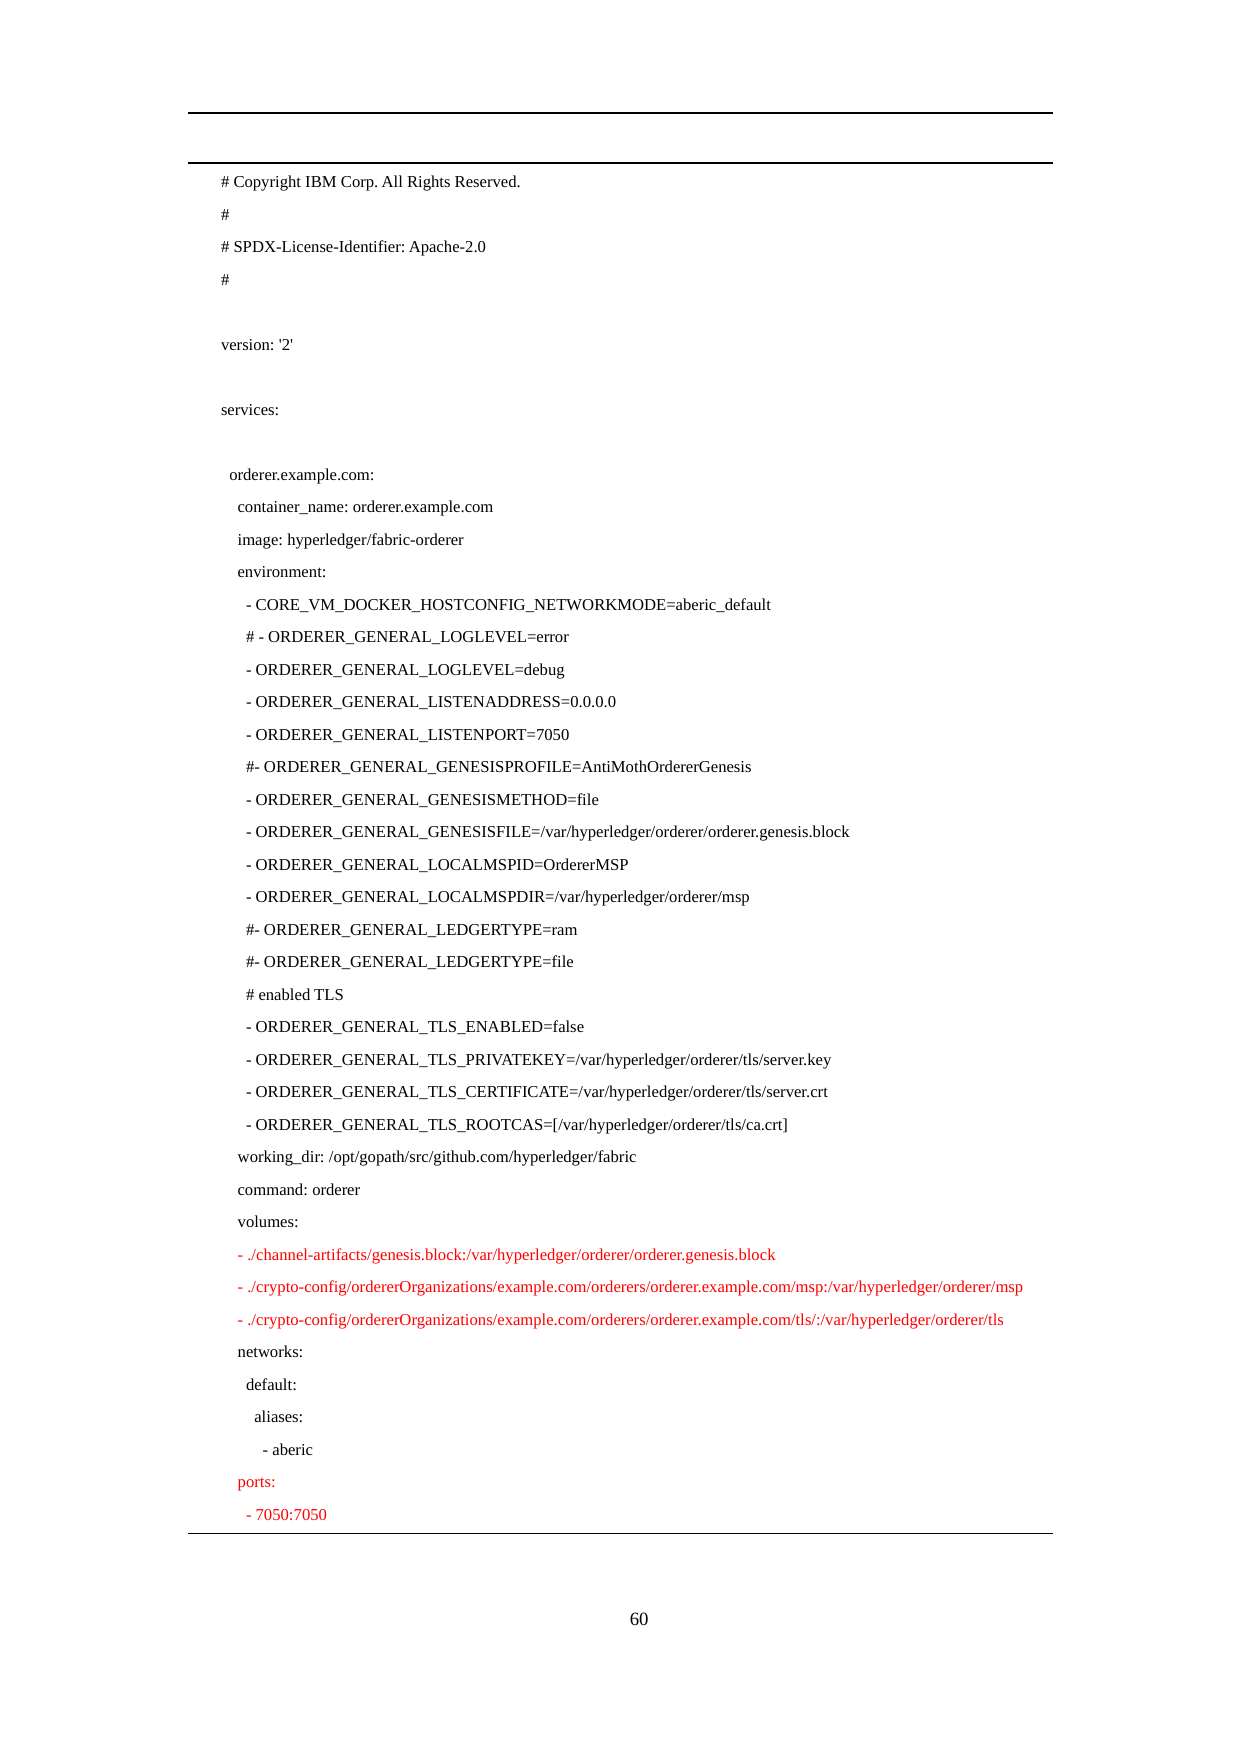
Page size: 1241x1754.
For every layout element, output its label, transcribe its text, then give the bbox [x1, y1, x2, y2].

text - ./channel-artifacts/genesis.block:/var/hyperledger/orderer/orderer.genesis.block [187, 1238, 1053, 1271]
text - aberic [187, 1433, 1053, 1466]
text version: '2' [187, 328, 1053, 361]
text services: [187, 393, 1053, 426]
text # - ORDERER_GENERAL_LOGLEVEL=error [187, 621, 1053, 653]
text - ORDERER_GENERAL_GENESISFILE=/var/hyperledger/orderer/orderer.genesis.block [187, 816, 1053, 848]
text - 7050:7050 [187, 1494, 1053, 1534]
text - ORDERER_GENERAL_TLS_CERTIFICATE=/var/hyperledger/orderer/tls/server.crt [187, 1076, 1053, 1108]
text - ORDERER_GENERAL_TLS_PRIVATEKEY=/var/hyperledger/orderer/tls/server.key [187, 1043, 1053, 1076]
text - ORDERER_GENERAL_LOCALMSPDIR=/var/hyperledger/orderer/msp [187, 881, 1053, 913]
text image: hyperledger/fabric-orderer [187, 523, 1053, 556]
text command: orderer [187, 1173, 1053, 1206]
text default: [187, 1368, 1053, 1401]
text # [187, 198, 1053, 231]
text - ORDERER_GENERAL_LOGLEVEL=debug [187, 653, 1053, 686]
text # Copyright IBM Corp. All Rights Reserved. [187, 163, 1053, 198]
text # [187, 263, 1053, 296]
text - ORDERER_GENERAL_LISTENADDRESS=0.0.0.0 [187, 686, 1053, 718]
text working_dir: /opt/gopath/src/github.com/hyperledger/fabric [187, 1141, 1053, 1173]
text ports: [187, 1466, 1053, 1494]
text - CORE_VM_DOCKER_HOSTCONFIG_NETWORKMODE=aberic_default [187, 588, 1053, 621]
text - ORDERER_GENERAL_GENESISMETHOD=file [187, 783, 1053, 816]
text orderer.example.com: [187, 458, 1053, 491]
text - ./crypto-config/ordererOrganizations/example.com/orderers/orderer.example.com/tls/:/var/hyperledger/orderer/tls [187, 1303, 1053, 1336]
text - ORDERER_GENERAL_LOCALMSPID=OrdererMSP [187, 848, 1053, 881]
text #- ORDERER_GENERAL_LEDGERTYPE=file [187, 946, 1053, 978]
text container_name: orderer.example.com [187, 491, 1053, 523]
text aliases: [187, 1401, 1053, 1433]
text # SPDX-License-Identifier: Apache-2.0 [187, 231, 1053, 263]
text networks: [187, 1336, 1053, 1368]
text #- ORDERER_GENERAL_GENESISPROFILE=AntiMothOrdererGenesis [187, 751, 1053, 783]
text #- ORDERER_GENERAL_LEDGERTYPE=ram [187, 913, 1053, 946]
text environment: [187, 556, 1053, 588]
text volumes: [187, 1206, 1053, 1238]
text - ORDERER_GENERAL_LISTENPORT=7050 [187, 718, 1053, 751]
text # enabled TLS [187, 978, 1053, 1011]
text - ORDERER_GENERAL_TLS_ENABLED=false [187, 1011, 1053, 1043]
text - ./crypto-config/ordererOrganizations/example.com/orderers/orderer.example.com/msp:/var/hyperledger/orderer/msp [187, 1271, 1053, 1303]
text - ORDERER_GENERAL_TLS_ROOTCAS=[/var/hyperledger/orderer/tls/ca.crt] [187, 1108, 1053, 1141]
